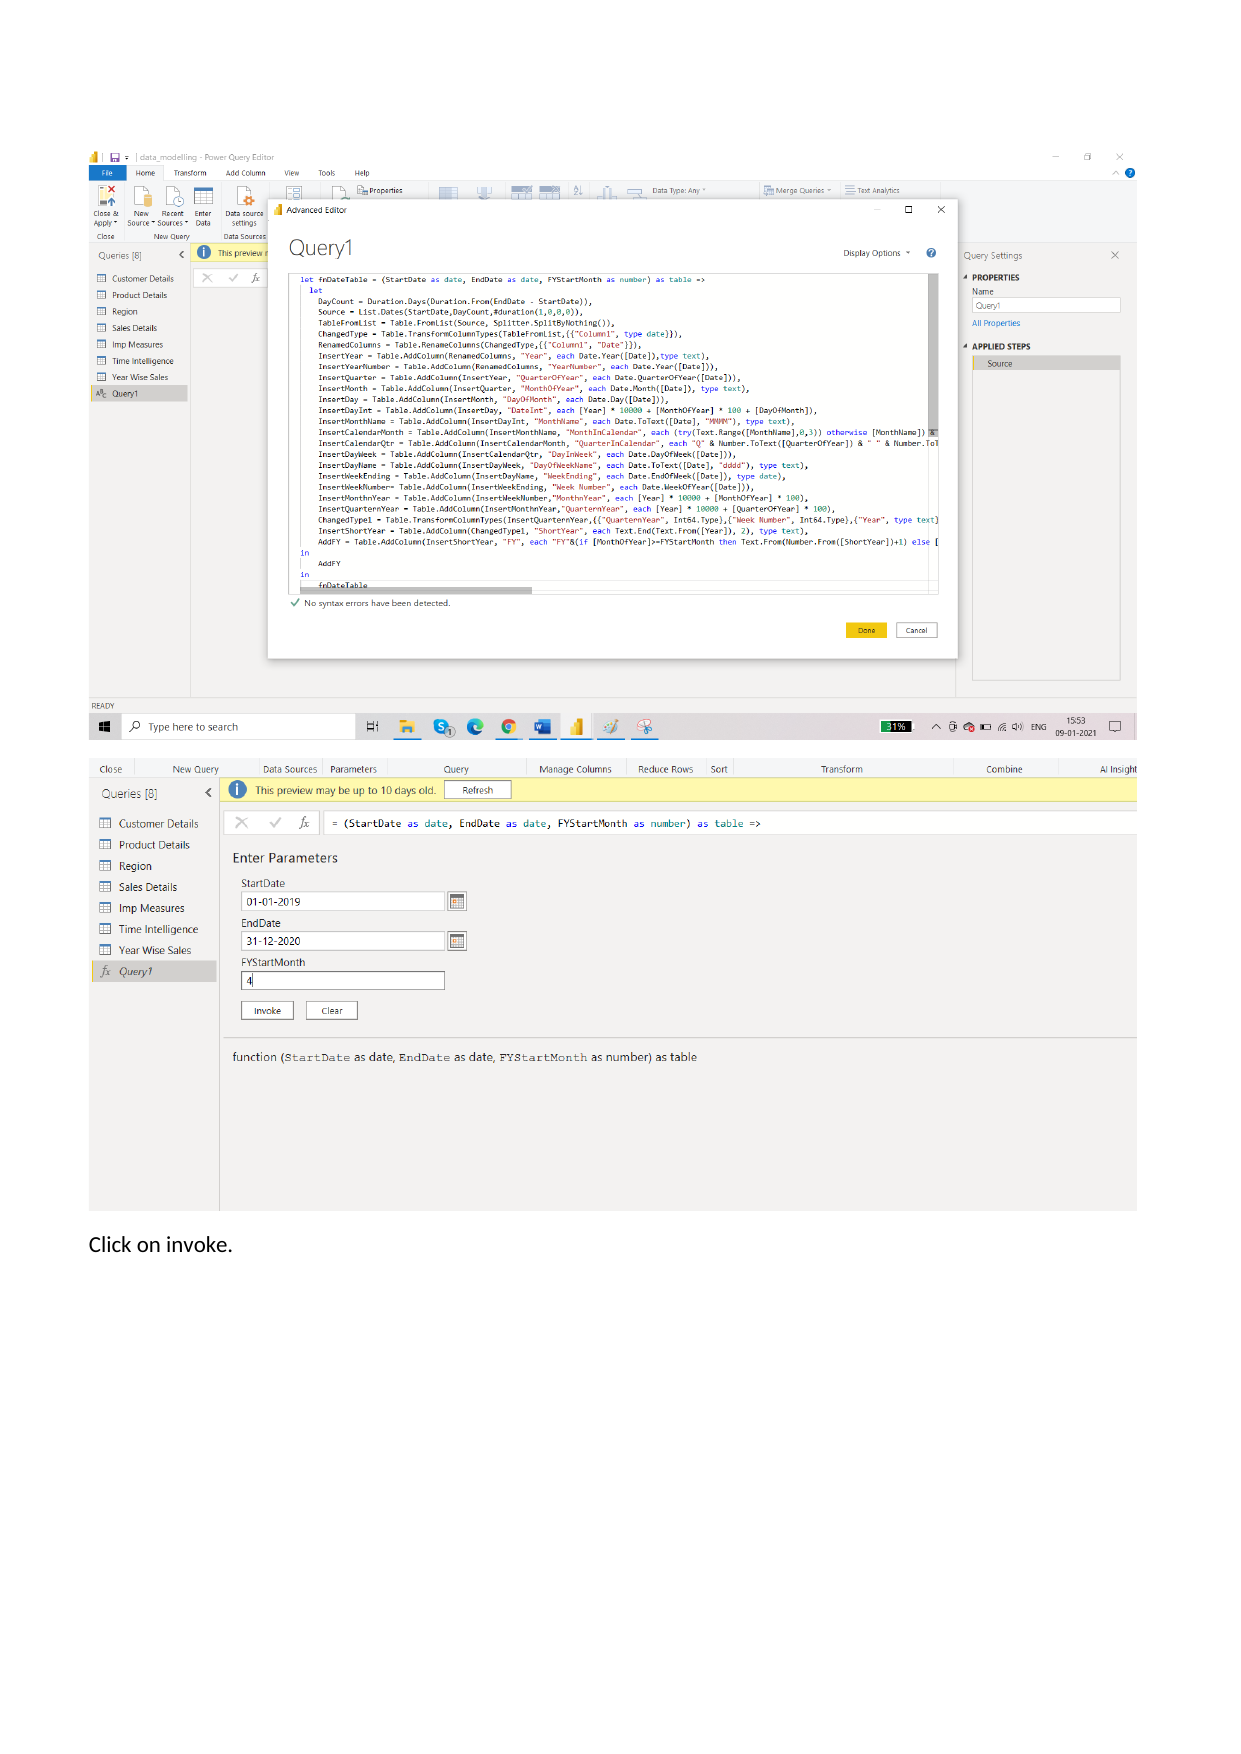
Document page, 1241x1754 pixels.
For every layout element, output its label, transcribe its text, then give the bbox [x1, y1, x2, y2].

picture [88, 150, 1137, 740]
text Click on invoke. [89, 1230, 1137, 1258]
picture [88, 758, 1137, 1211]
